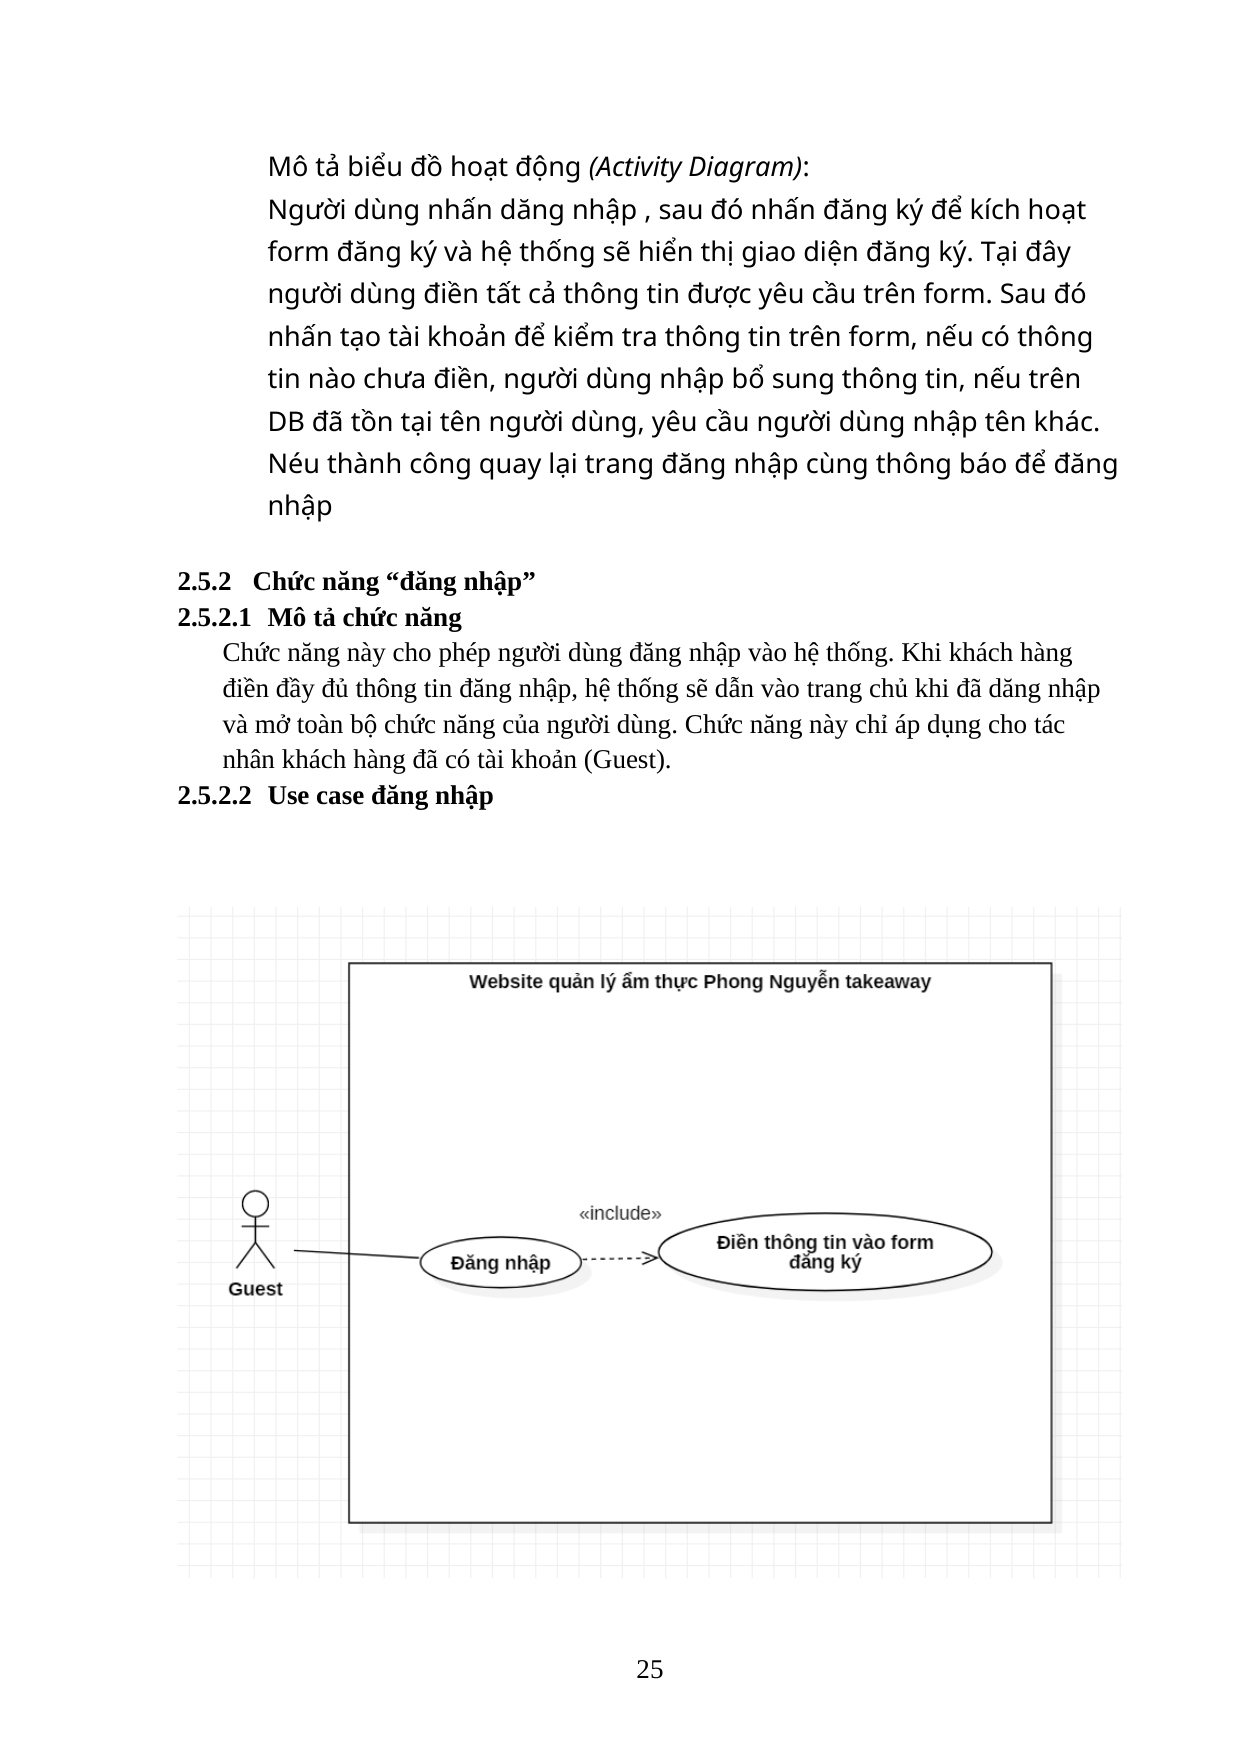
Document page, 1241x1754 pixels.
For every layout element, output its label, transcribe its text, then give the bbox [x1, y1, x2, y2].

list Use case đăng nhập [177, 779, 1122, 811]
list Mô tả chức năng [177, 601, 1122, 632]
list Chức năng “đăng nhập” [177, 565, 1122, 596]
picture [177, 907, 1123, 1578]
list Mô tả biểu đồ hoạt động (Activity Diagram): Người dùng nhấn dăng nhập , sau đó nhấn đăng ký để kích hoạt form đăng ký và hệ thống sẽ hiển thị giao diện đăng ký. Tại đây người dùng điền tất cả thông tin được yêu cầu trên form. Sau đó nhấn tạo tài khoản để kiểm tra thông tin trên form, nếu có thông tin nào chưa điền, người dùng nhập bổ sung thông tin, nếu trên DB đã tồn tại tên người dùng, yêu cầu người dùng nhập tên khác. Néu thành công quay lại trang đăng nhập cùng thông báo để đăng nhập [267, 148, 1122, 524]
list Chức năng này cho phép người dùng đăng nhập vào hệ thống. Khi khách hàng điền đầy đủ thông tin đăng nhập, hệ thống sẽ dẫn vào trang chủ khi đã dăng nhập và mở toàn bộ chức năng của người dùng. Chức năng này chỉ áp dụng cho tác nhân khách hàng đã có tài khoản (Guest). [222, 636, 1122, 775]
